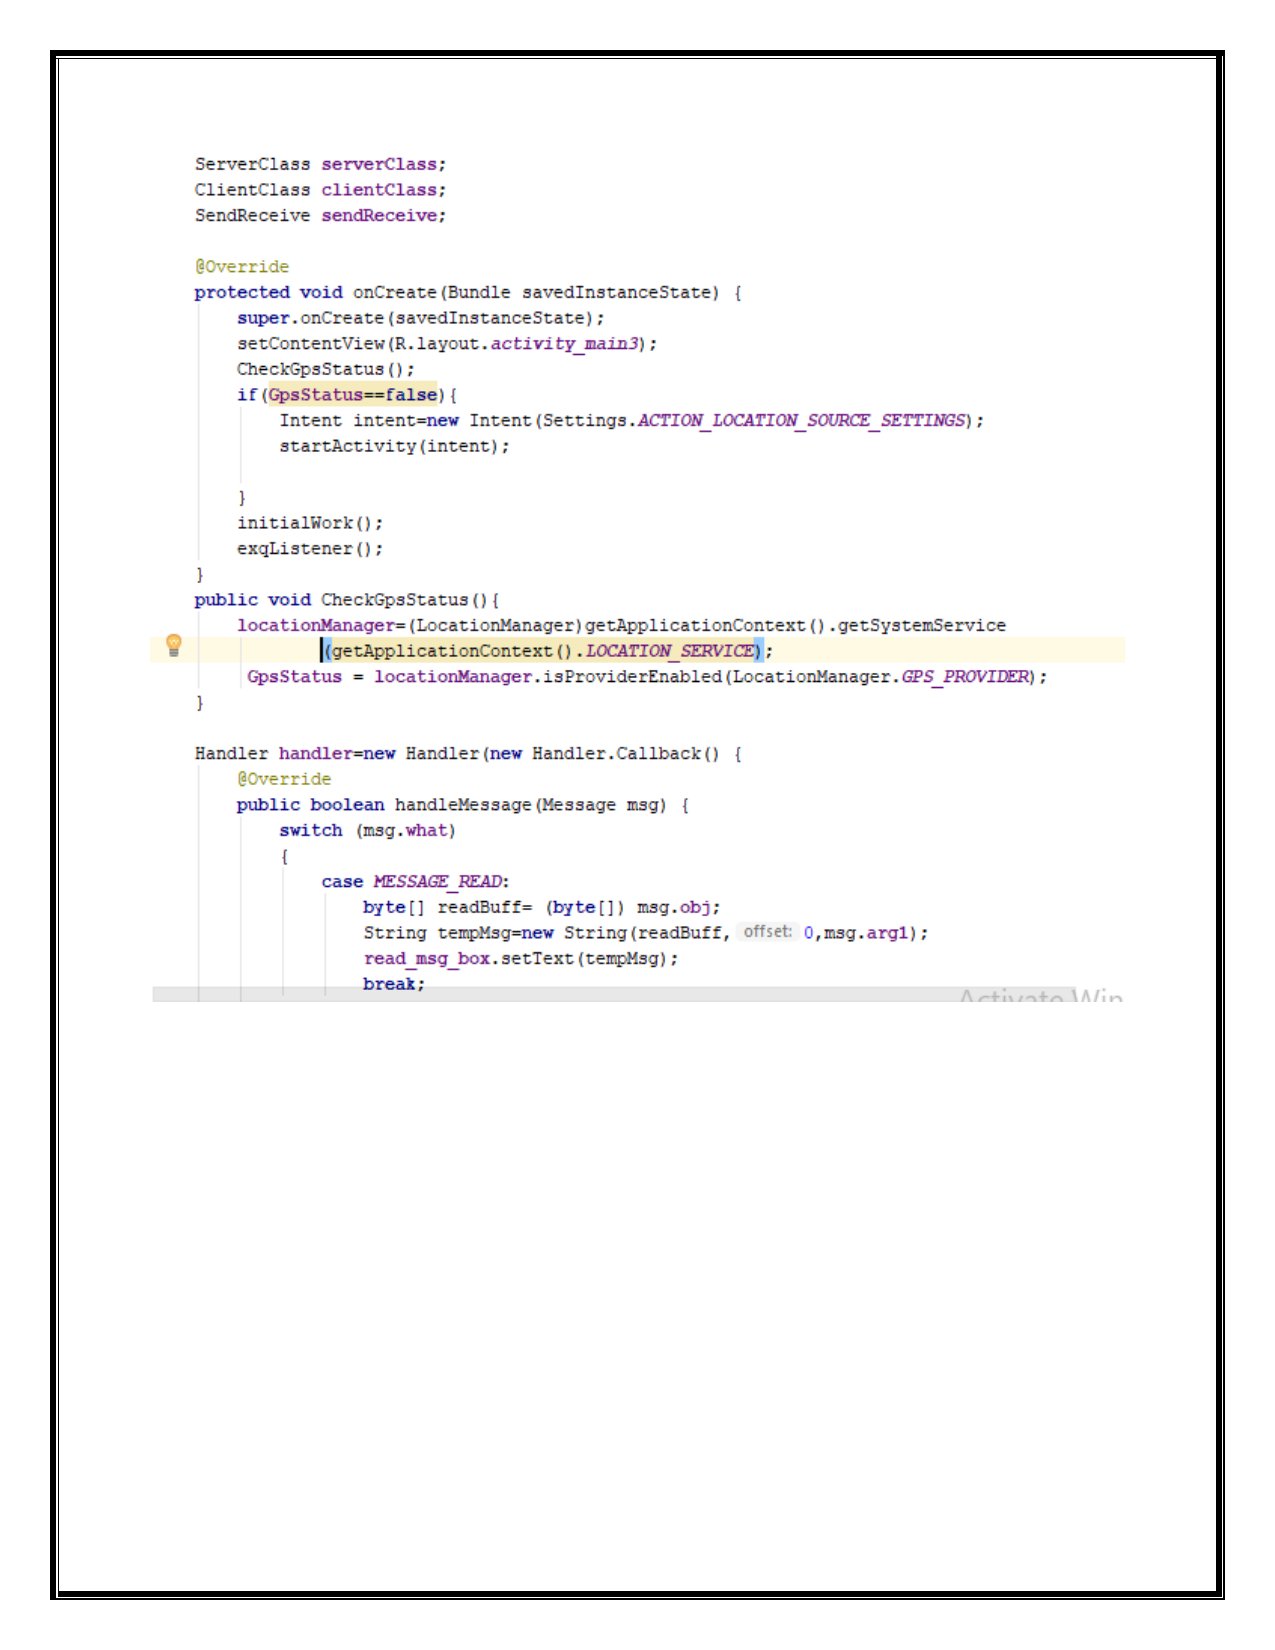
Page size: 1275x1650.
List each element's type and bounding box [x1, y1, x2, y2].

picture [150, 150, 1125, 1002]
